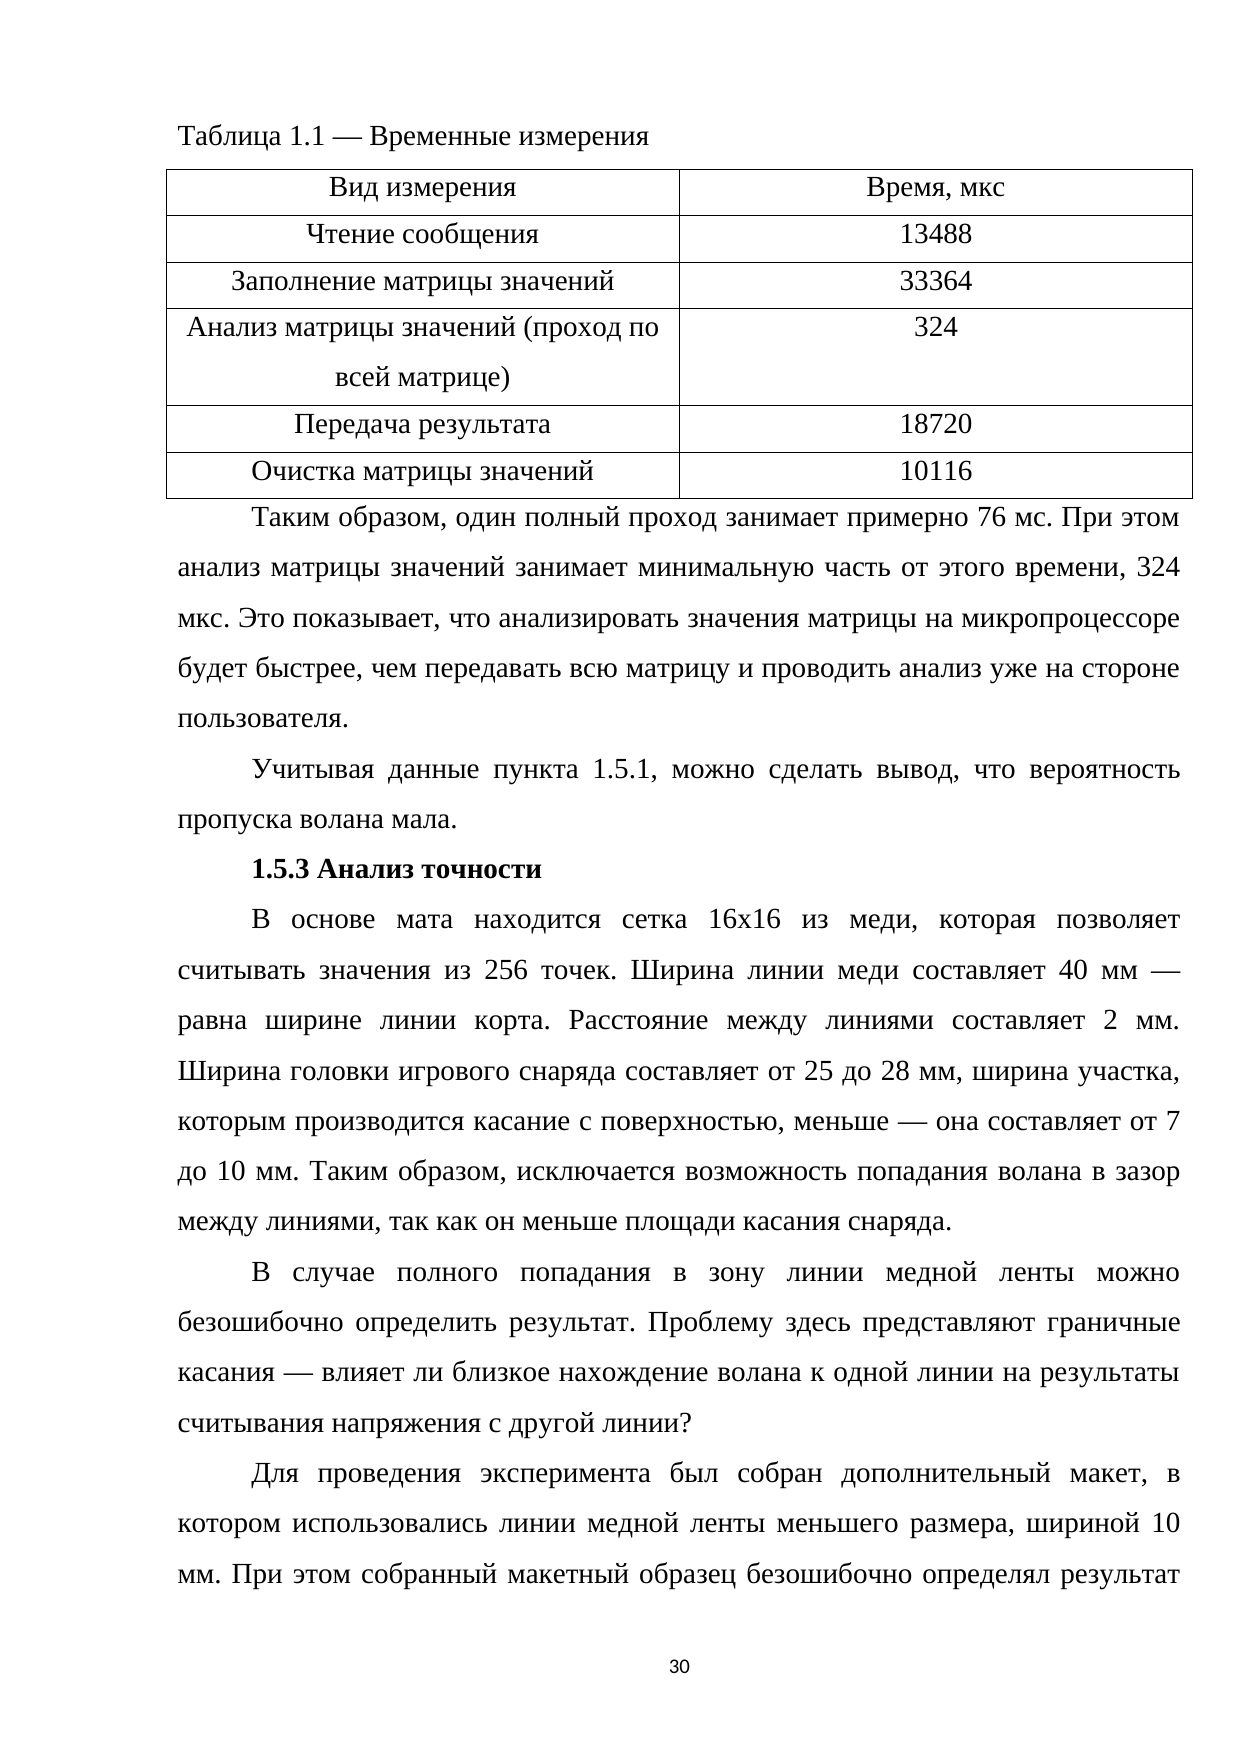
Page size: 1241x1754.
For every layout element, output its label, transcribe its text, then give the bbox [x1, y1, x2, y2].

table_cell Передача результата [167, 406, 679, 452]
table_cell Чтение сообщения [167, 216, 679, 262]
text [177, 1455, 1181, 1589]
text Таблица 1.1 — Временные измерения [177, 118, 1181, 152]
table_cell Анализ матрицы значений (проход по всей матрице) [167, 309, 679, 405]
table_cell 33364 [680, 263, 1192, 308]
text Таким образом, один полный проход занимает примерно 76 мс. При этом анализ матрицы значений занимает минимальную часть от этого времени, 324 мкс. Это показывает, что анализировать значения матрицы на микропроцессоре будет быстрее, чем передавать всю матрицу и проводить анализ уже на стороне пользователя. [177, 499, 1181, 734]
text 1.5.3 Анализ точности [177, 851, 1181, 885]
table_cell 13488 [680, 216, 1192, 262]
text Учитывая данные пункта 1.5.1, можно сделать вывод, что вероятность пропуска волана мала. [177, 751, 1181, 834]
table_header Время, мкс [680, 170, 1192, 215]
table_cell 18720 [680, 406, 1192, 452]
table_cell 10116 [680, 453, 1192, 498]
text В основе мата находится сетка 16х16 из меди, которая позволяет считывать значения из 256 точек. Ширина линии меди составляет 40 мм — равна ширине линии корта. Расстояние между линиями составляет 2 мм. Ширина головки игрового снаряда составляет от 25 до 28 мм, ширина участка, которым производится касание с поверхностью, меньше — она составляет от 7 до 10 мм. Таким образом, исключается возможность попадания волана в зазор между линиями, так как он меньше площади касания снаряда. [177, 902, 1181, 1237]
table_cell Очистка матрицы значений [167, 453, 679, 498]
text В случае полного попадания в зону линии медной ленты можно безошибочно определить результат. Проблему здесь представляют граничные касания — влияет ли близкое нахождение волана к одной линии на результаты считывания напряжения с другой линии? [177, 1254, 1181, 1438]
table_cell 324 [680, 309, 1192, 405]
table_header Вид измерения [167, 170, 679, 215]
table_cell Заполнение матрицы значений [167, 263, 679, 308]
